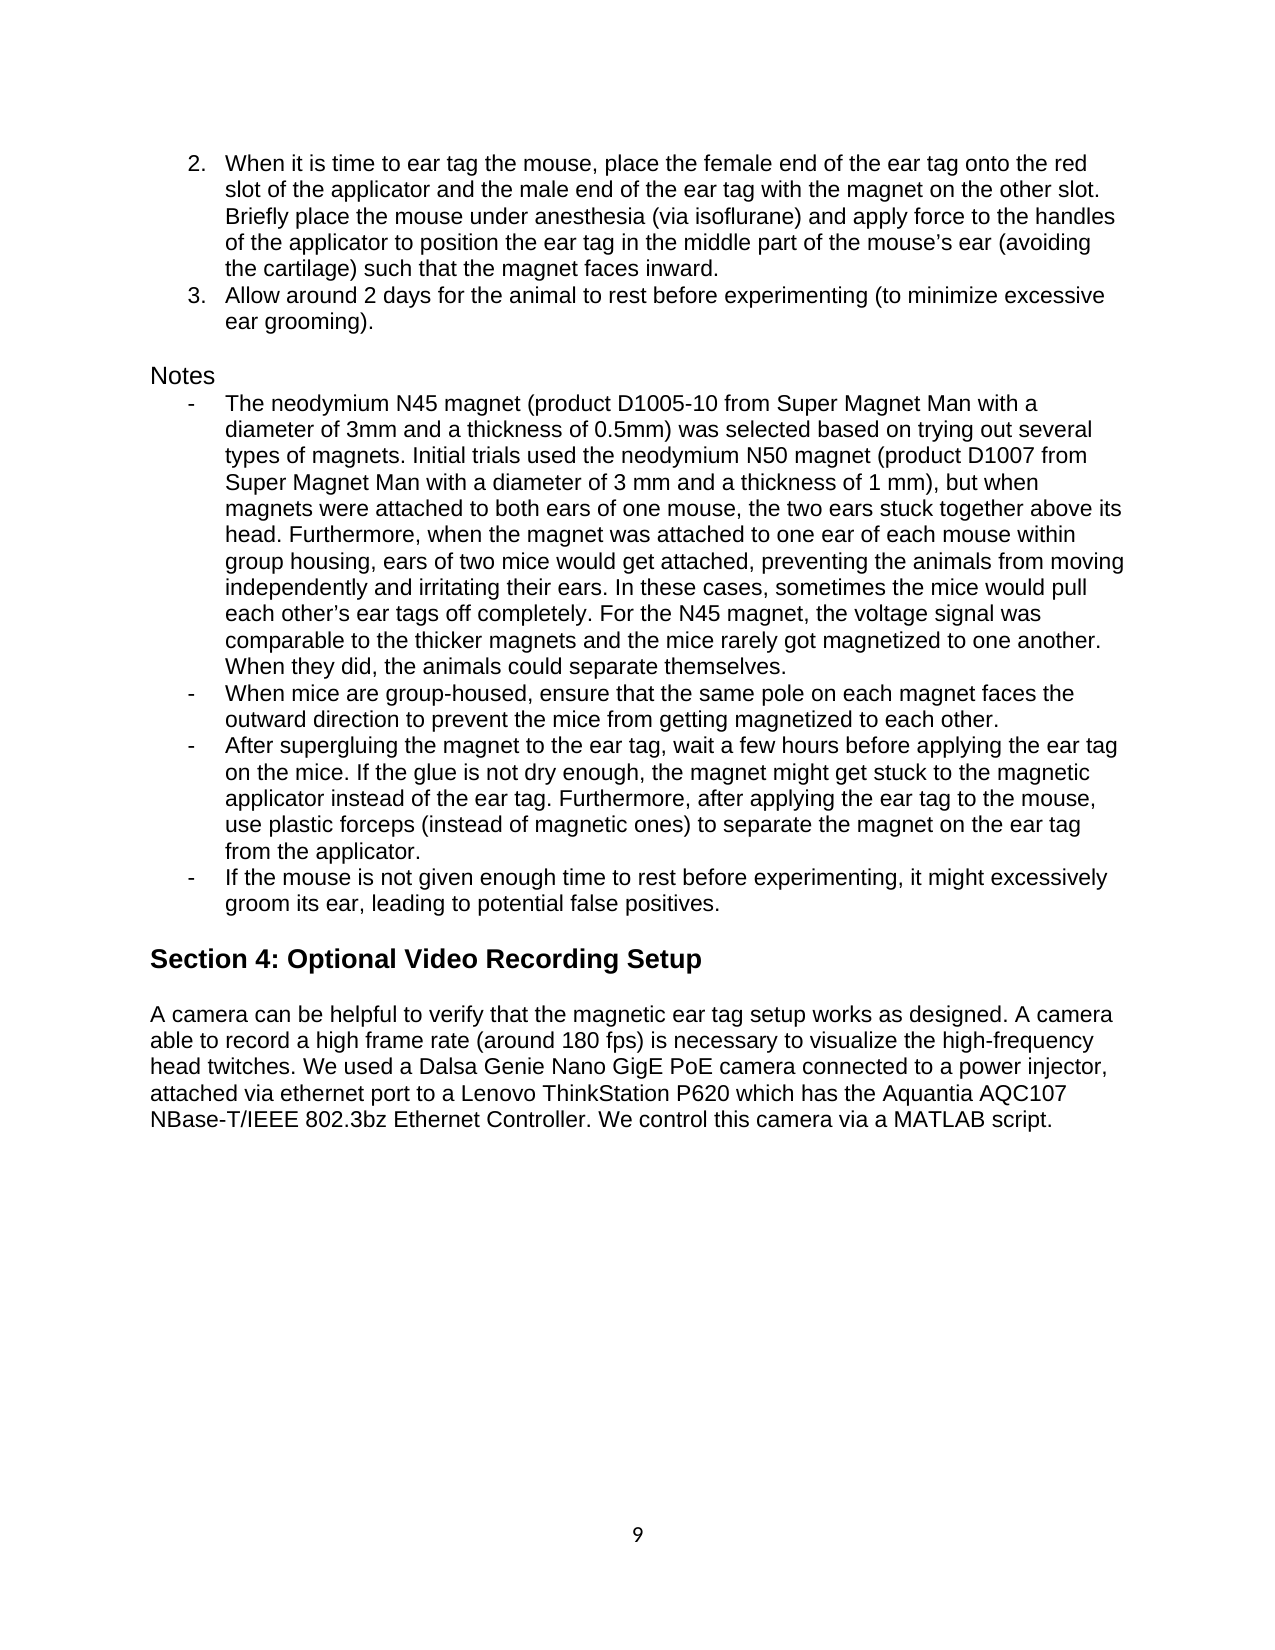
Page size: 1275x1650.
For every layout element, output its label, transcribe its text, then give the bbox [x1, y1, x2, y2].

list If the mouse is not given enough time to rest before experimenting, it might excessively groom its ear, leading to potential false positives. [187, 864, 1125, 917]
list After supergluing the magnet to the ear tag, wait a few hours before applying the ear tag on the mice. If the glue is not dry enough, the magnet might get stuck to the magnetic applicator instead of the ear tag. Furthermore, after applying the ear tag to the mouse, use plastic forceps (instead of magnetic ones) to separate the magnet on the ear tag from the applicator. [187, 732, 1125, 864]
list The neodymium N45 magnet (product D1005-10 from Super Magnet Man with a diameter of 3mm and a thickness of 0.5mm) was selected based on trying out several types of magnets. Initial trials used the neodymium N50 magnet (product D1007 from Super Magnet Man with a diameter of 3 mm and a thickness of 1 mm), but when magnets were attached to both ears of one mouse, the two ears stuck together above its head. Furthermore, when the magnet was attached to one ear of each mouse within group housing, ears of two mice would get attached, preventing the animals from moving independently and irritating their ears. In these cases, sometimes the mice would pull each other’s ear tags off completely. For the N45 magnet, the voltage signal was comparable to the thicker magnets and the mice rarely got magnetized to one another. When they did, the animals could separate themselves. [187, 389, 1125, 679]
list When mice are group-housed, ensure that the same pole on each magnet faces the outward direction to prevent the mice from getting magnetized to each other. [187, 679, 1125, 732]
subtitle Notes [150, 361, 1125, 389]
text A camera can be helpful to verify that the magnetic ear tag setup works as designed. A camera able to record a high frame rate (around 180 fps) is necessary to visualize the high-frequency head twitches. We used a Dalsa Genie Nano GigE PoE camera connected to a power injector, attached via ethernet port to a Lenovo ThinkStation P620 which has the Aquantia AQC107 NBase-T/IEEE 802.3bz Ethernet Controller. We control this camera via a MATLAB script. [150, 1001, 1125, 1132]
list Allow around 2 days for the animal to rest before experimenting (to minimize excessive ear grooming). [187, 282, 1125, 334]
subtitle Section 4: Optional Video Recording Setup [150, 943, 1125, 974]
list When it is time to ear tag the mouse, place the female end of the ear tag onto the red slot of the applicator and the male end of the ear tag with the magnet on the other slot. Briefly place the mouse under anesthesia (via isoflurane) and apply force to the handles of the applicator to position the ear tag in the middle part of the mouse’s ear (avoiding the cartilage) such that the magnet faces inward. [187, 150, 1125, 282]
